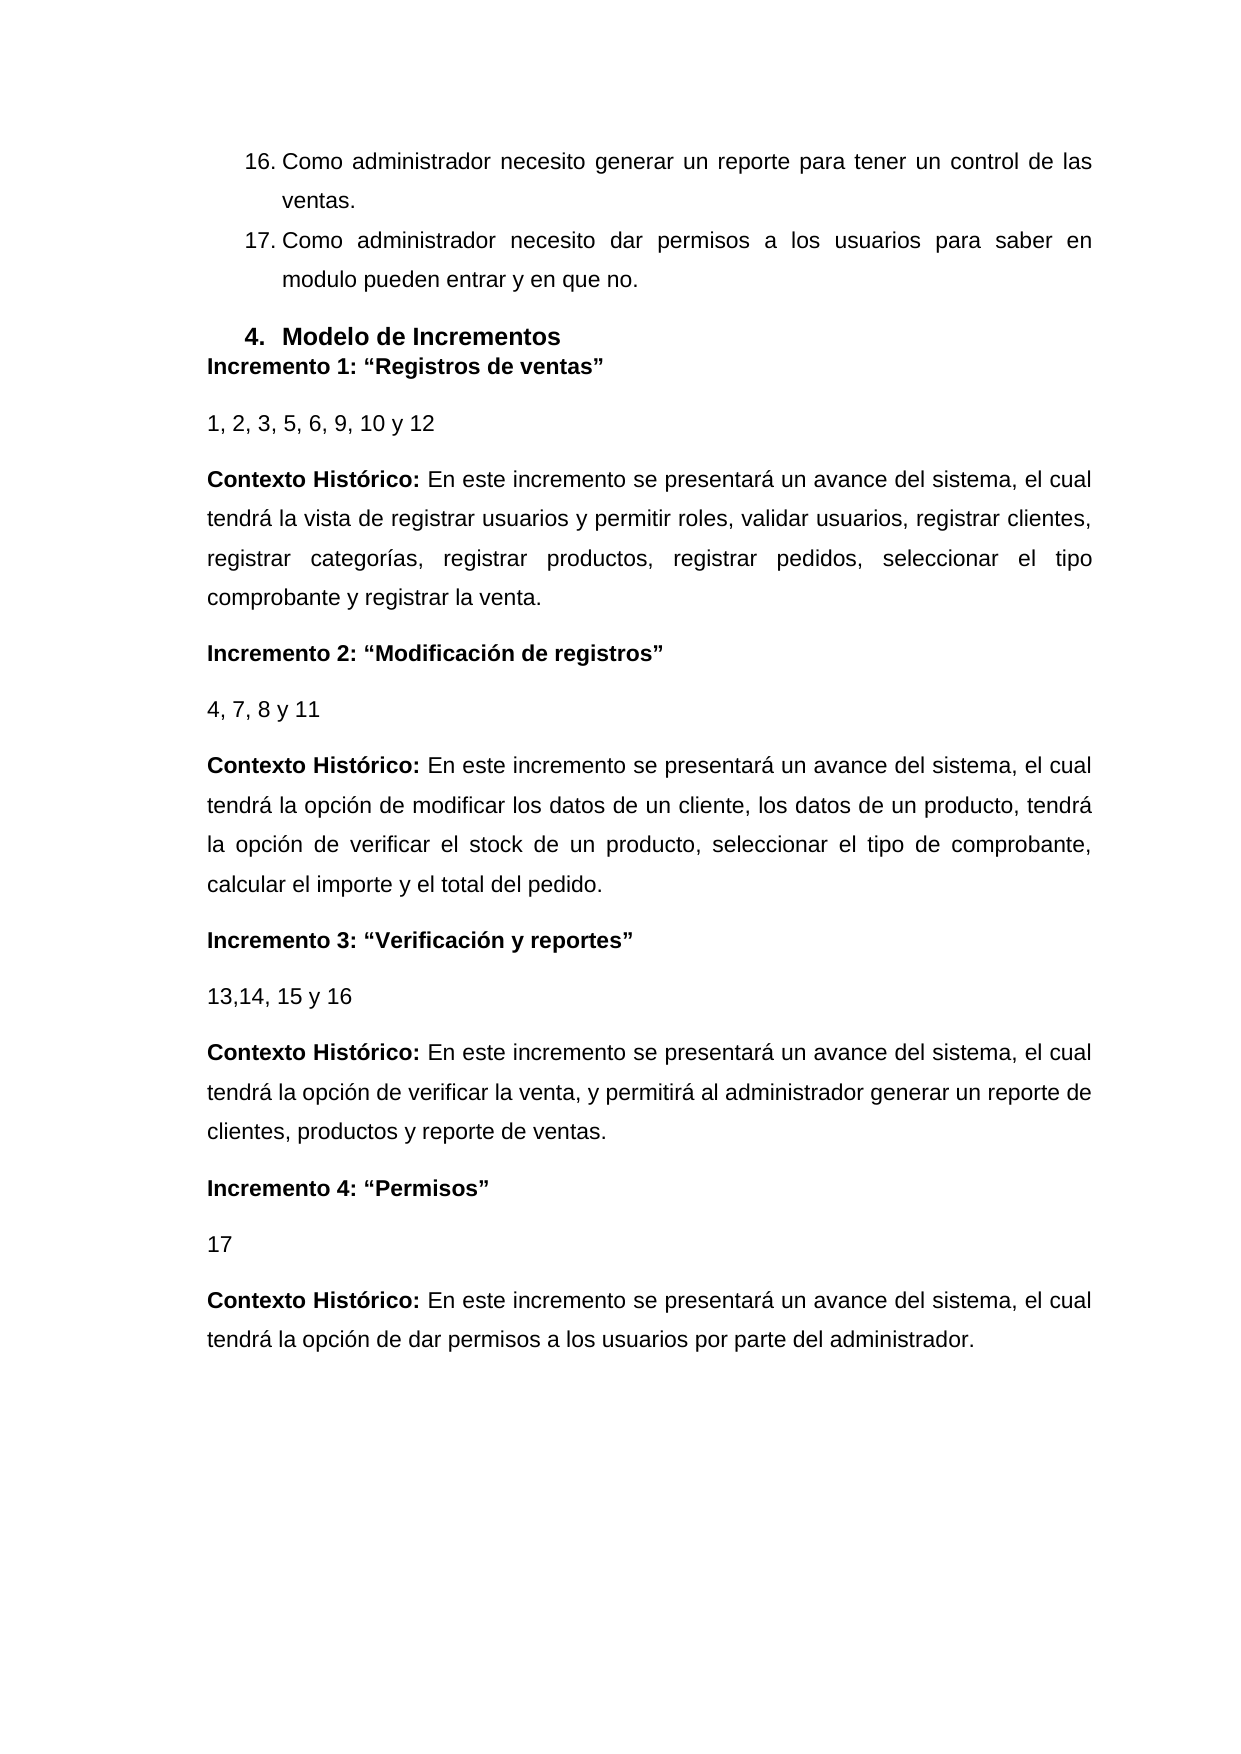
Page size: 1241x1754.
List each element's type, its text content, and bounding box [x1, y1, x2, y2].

text 17 [207, 1231, 1092, 1257]
text Incremento 3: “Verificación y reportes” [207, 927, 1092, 953]
text Incremento 1: “Registros de ventas” [207, 353, 1092, 380]
text 1, 2, 3, 5, 6, 9, 10 y 12 [207, 409, 1092, 436]
text Incremento 4: “Permisos” [207, 1174, 1092, 1201]
text 13,14, 15 y 16 [207, 983, 1092, 1009]
subtitle Modelo de Incrementos [244, 322, 1092, 351]
text 4, 7, 8 y 11 [207, 696, 1092, 723]
text Contexto Histórico: En este incremento se presentará un avance del sistema, el cual tendrá la vista de registrar usuarios y permitir roles, validar usuarios, registrar clientes, registrar categorías, registrar productos, registrar pedidos, seleccionar el tipo comprobante y registrar la venta. [207, 466, 1092, 610]
list Como administrador necesito dar permisos a los usuarios para saber en modulo pueden entrar y en que no. [244, 227, 1092, 292]
text Contexto Histórico: En este incremento se presentará un avance del sistema, el cual tendrá la opción de dar permisos a los usuarios por parte del administrador. [207, 1287, 1092, 1353]
list Como administrador necesito generar un reporte para tener un control de las ventas. [244, 148, 1092, 213]
text Incremento 2: “Modificación de registros” [207, 640, 1092, 667]
text Contexto Histórico: En este incremento se presentará un avance del sistema, el cual tendrá la opción de verificar la venta, y permitirá al administrador generar un reporte de clientes, productos y reporte de ventas. [207, 1039, 1092, 1145]
text Contexto Histórico: En este incremento se presentará un avance del sistema, el cual tendrá la opción de modificar los datos de un cliente, los datos de un producto, tendrá la opción de verificar el stock de un producto, seleccionar el tipo de comprobante, calcular el importe y el total del pedido. [207, 752, 1092, 897]
